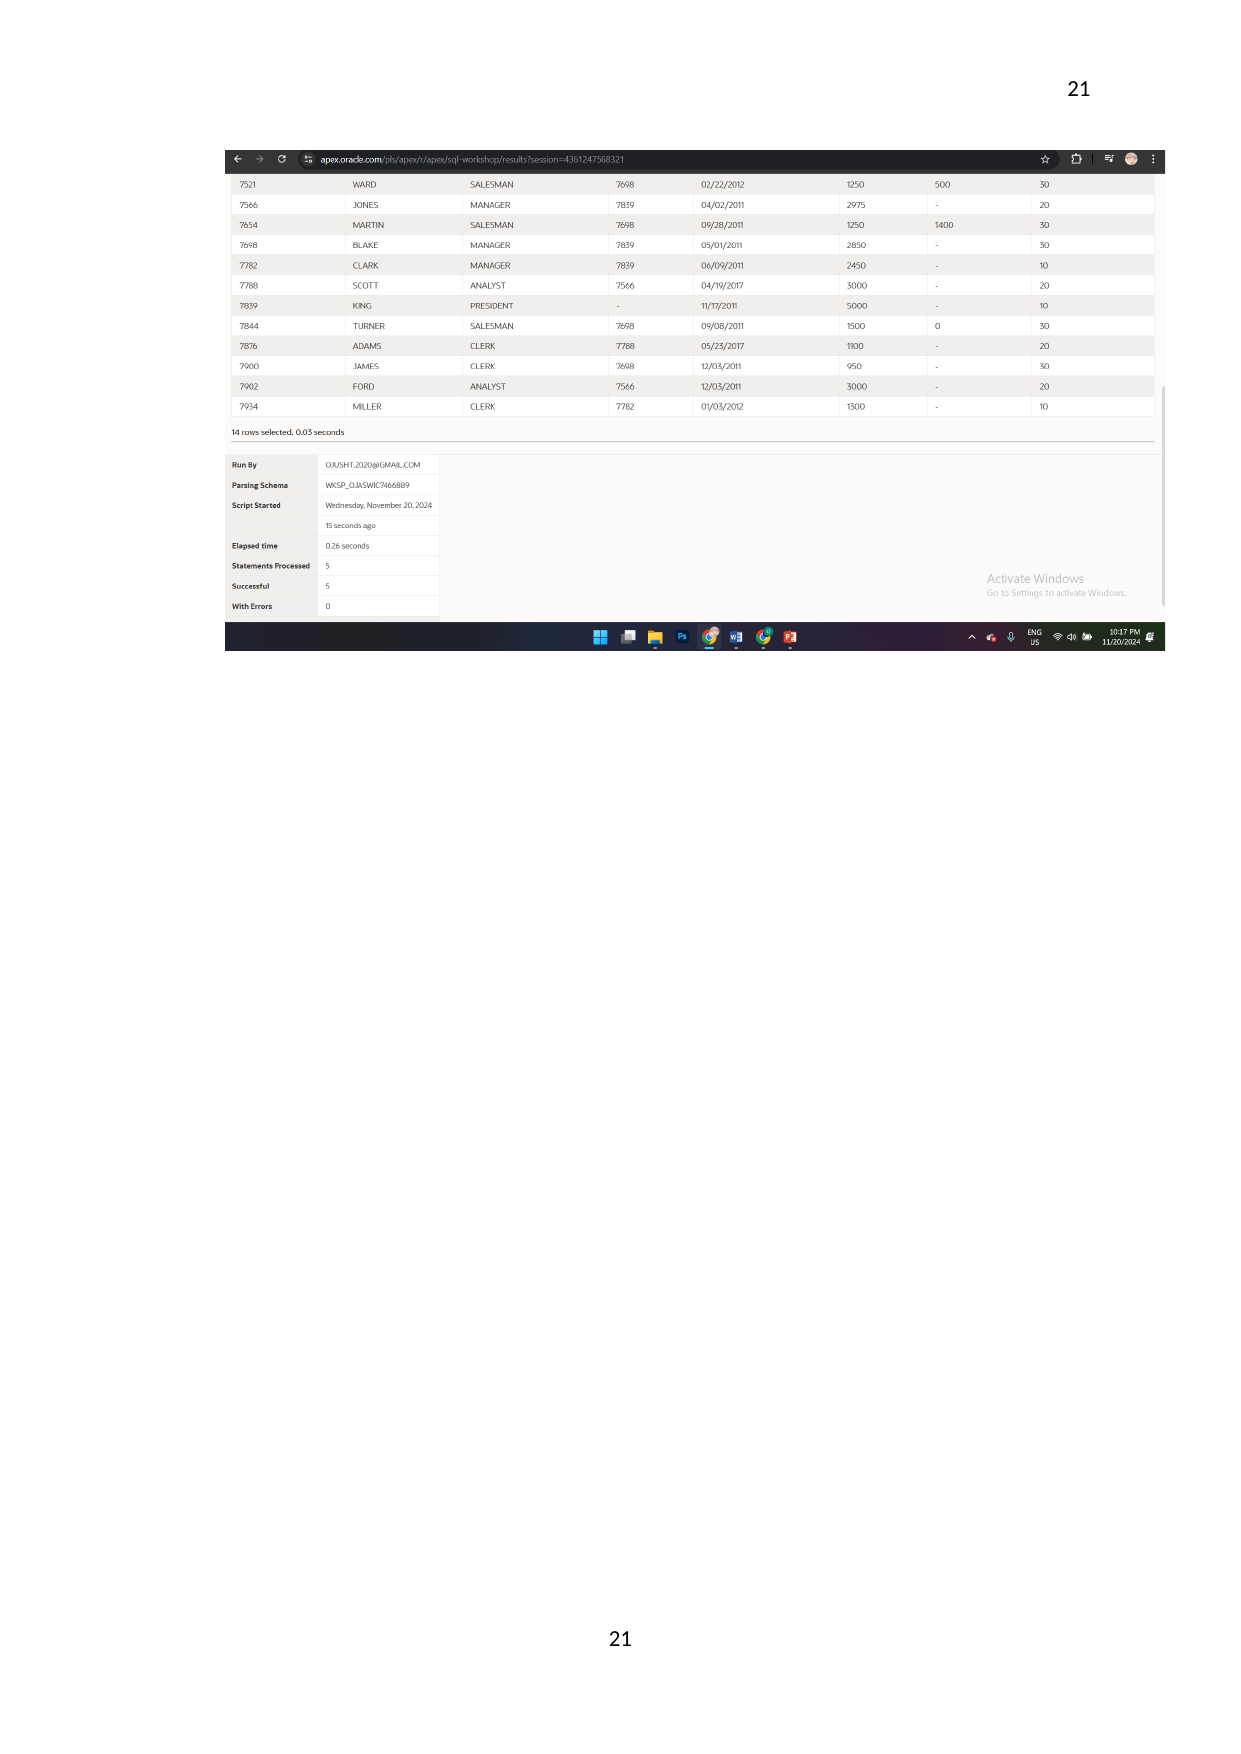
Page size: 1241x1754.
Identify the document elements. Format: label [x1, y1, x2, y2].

picture [225, 150, 1166, 651]
